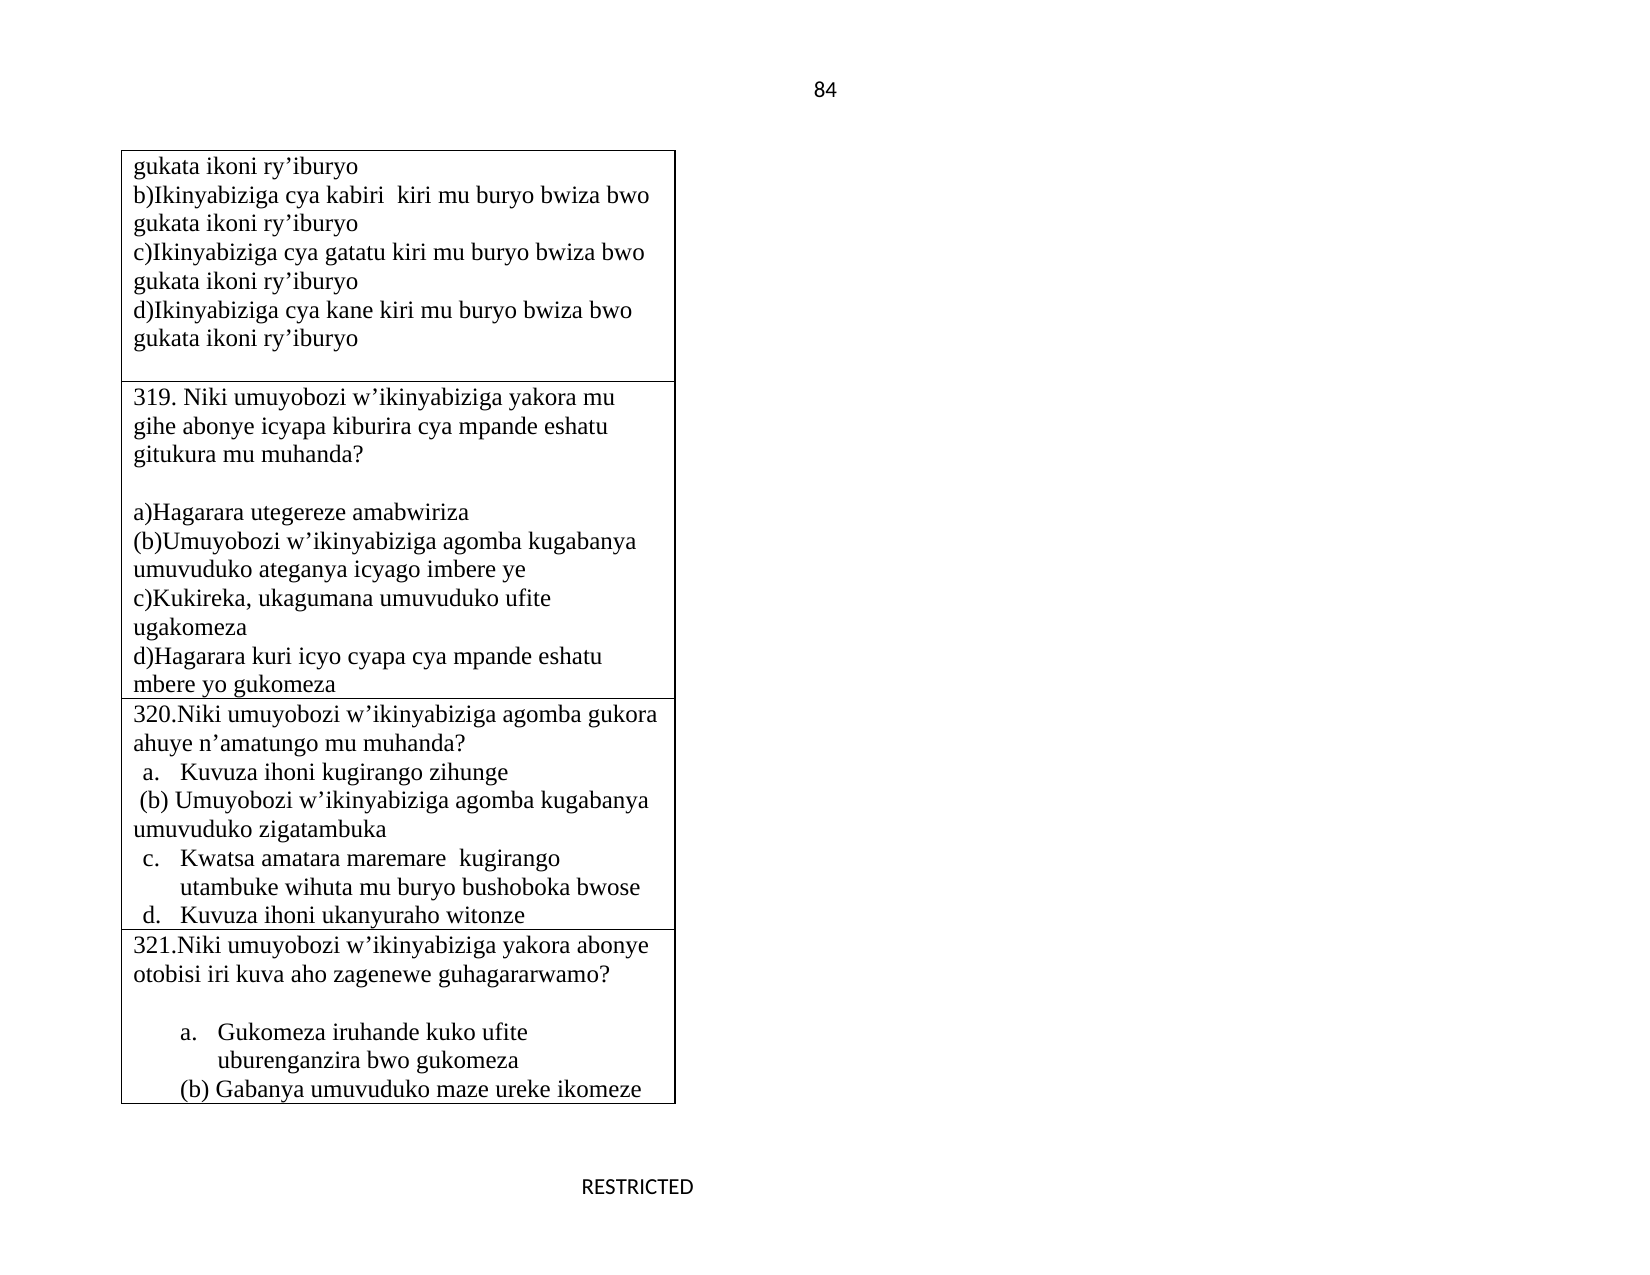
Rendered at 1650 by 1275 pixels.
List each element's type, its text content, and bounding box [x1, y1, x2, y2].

table_cell 319. Niki umuyobozi w’ikinyabiziga yakora mu gihe abonye icyapa kiburira cya mpande eshatu gitukura mu muhanda? a)Hagarara utegereze amabwiriza (b)Umuyobozi w’ikinyabiziga agomba kugabanya umuvuduko ateganya icyago imbere ye c)Kukireka, ukagumana umuvuduko ufite ugakomeza d)Hagarara kuri icyo cyapa cya mpande eshatu mbere yo gukomeza [122, 382, 674, 698]
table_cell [122, 930, 674, 1103]
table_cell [122, 151, 674, 381]
table_cell 320.Niki umuyobozi w’ikinyabiziga agomba gukora ahuye n’amatungo mu muhanda? Kuvuza ihoni kugirango zihunge (b) Umuyobozi w’ikinyabiziga agomba kugabanya umuvuduko zigatambuka Kwatsa amatara maremare kugirango utambuke wihuta mu buryo bushoboka bwose Kuvuza ihoni ukanyuraho witonze [122, 699, 674, 929]
